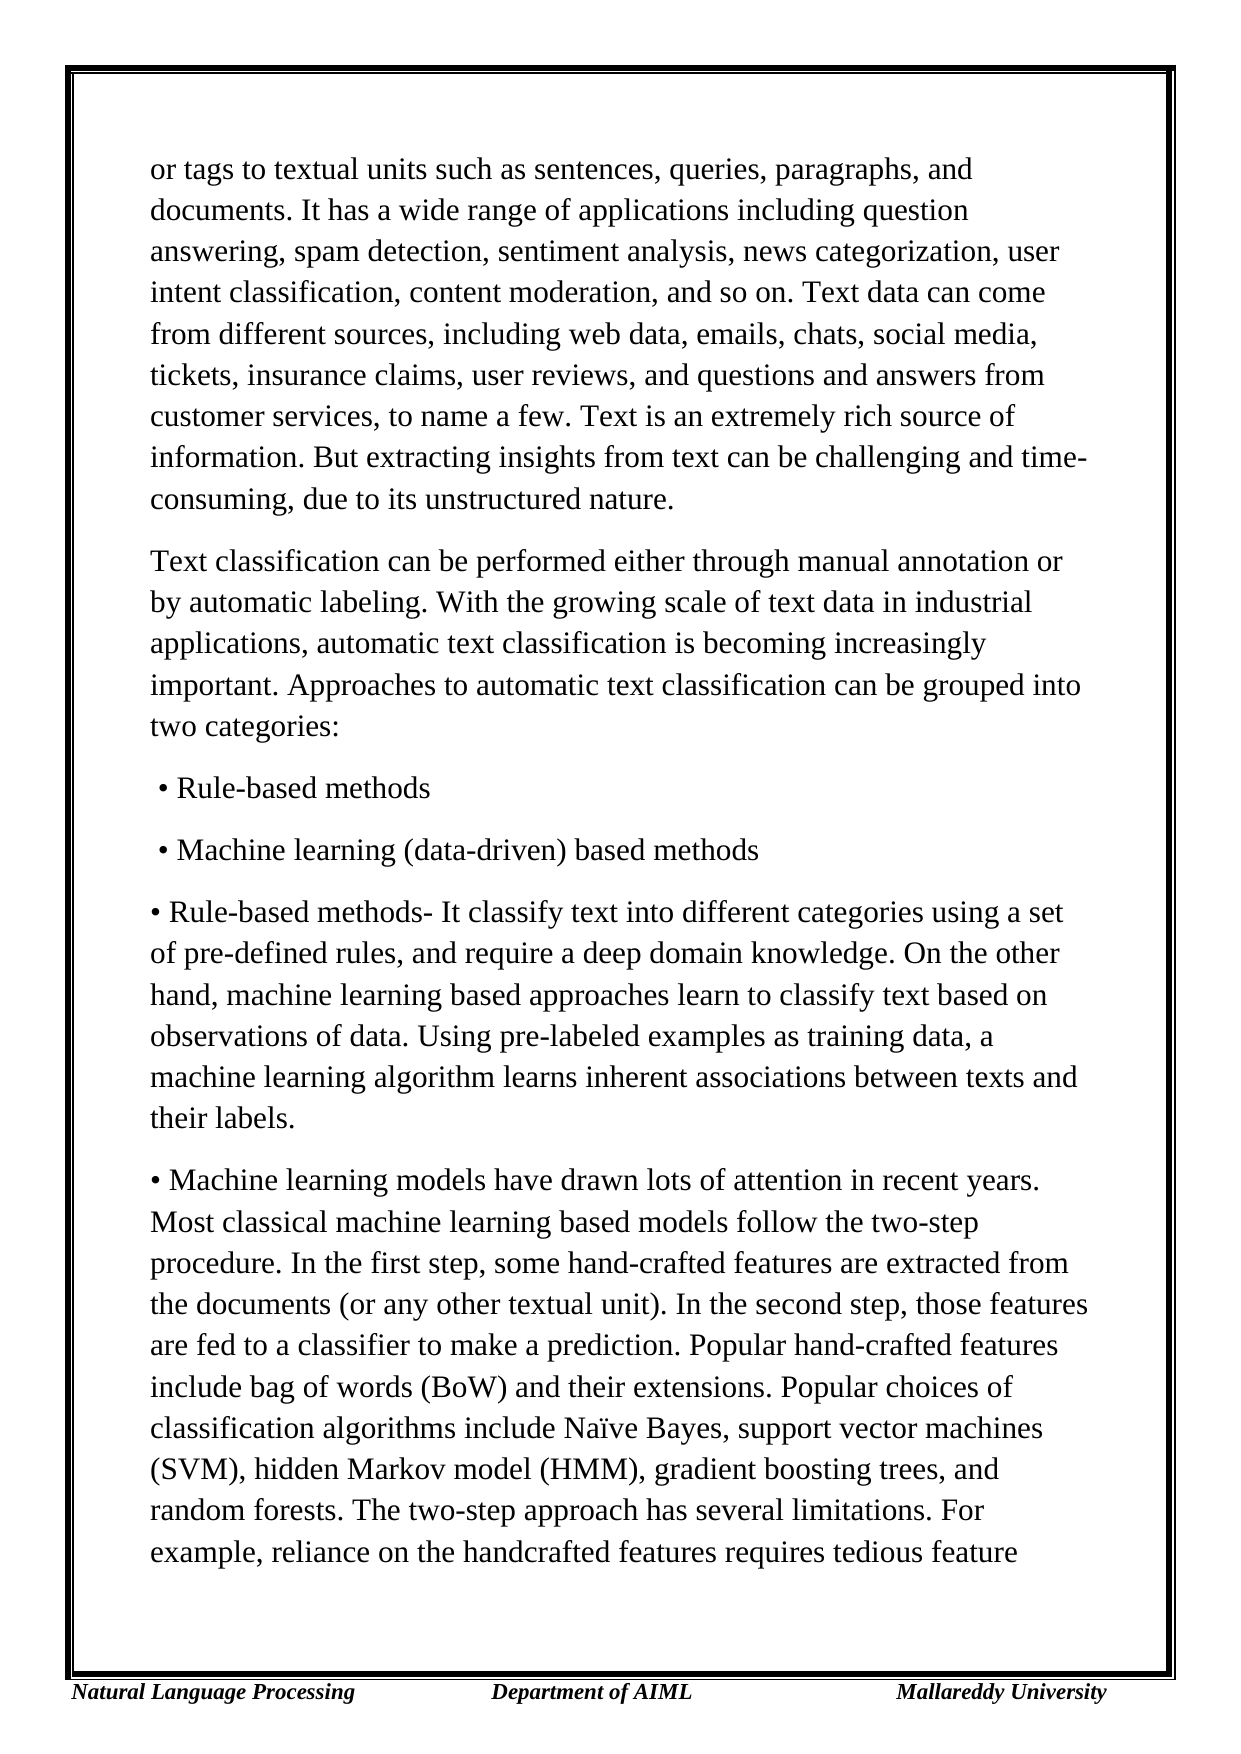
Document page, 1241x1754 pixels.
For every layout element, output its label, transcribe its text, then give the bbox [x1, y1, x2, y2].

text • Rule-based methods [150, 769, 1090, 805]
text Text classification can be performed either through manual annotation or by automatic labeling. With the growing scale of text data in industrial applications, automatic text classification is becoming increasingly important. Approaches to automatic text classification can be grouped into two categories: [150, 542, 1090, 743]
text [150, 1162, 1090, 1569]
text • Machine learning (data-driven) based methods [150, 831, 1090, 867]
text • Rule-based methods- It classify text into different categories using a set of pre-defined rules, and require a deep domain knowledge. On the other hand, machine learning based approaches learn to classify text based on observations of data. Using pre-labeled examples as training data, a machine learning algorithm learns inherent associations between texts and their labels. [150, 893, 1090, 1136]
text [150, 150, 1090, 516]
